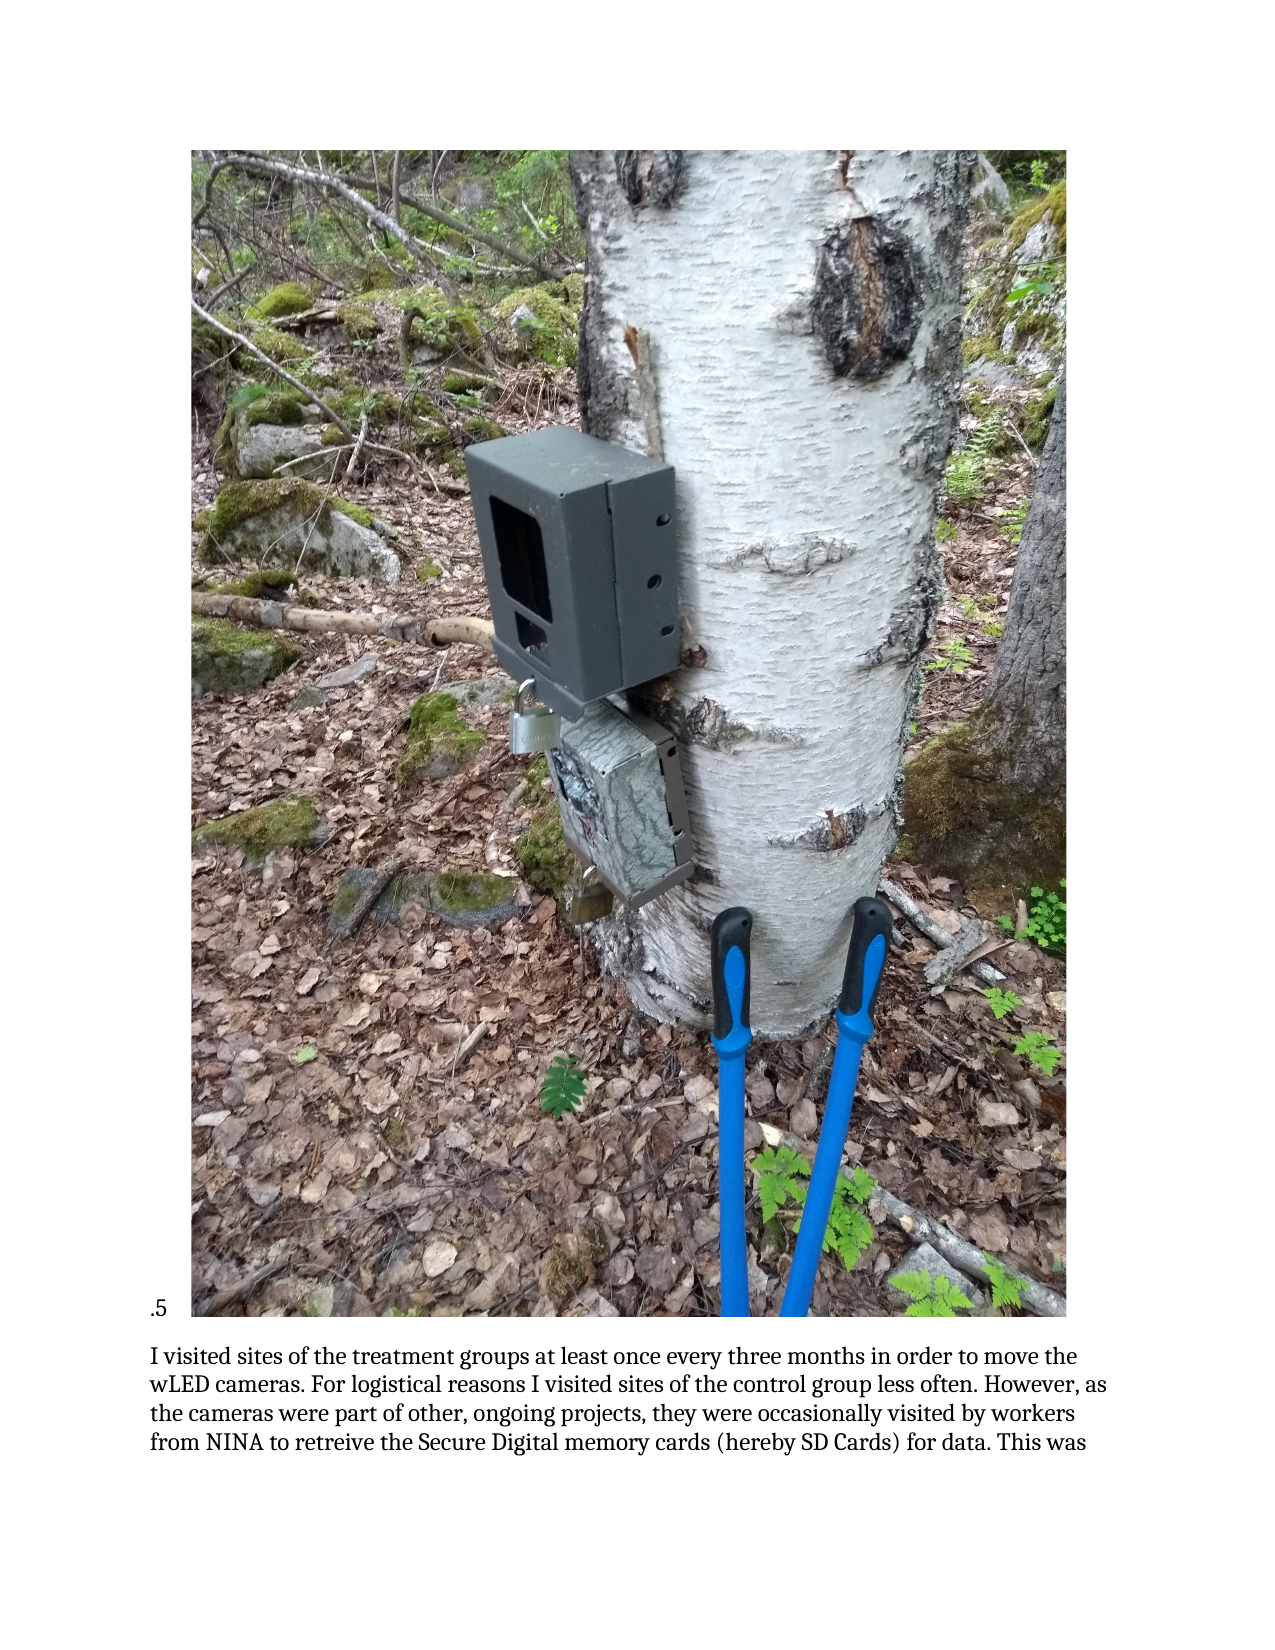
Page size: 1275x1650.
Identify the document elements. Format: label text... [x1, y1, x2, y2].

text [150, 1342, 1125, 1457]
picture [191, 150, 1067, 1317]
